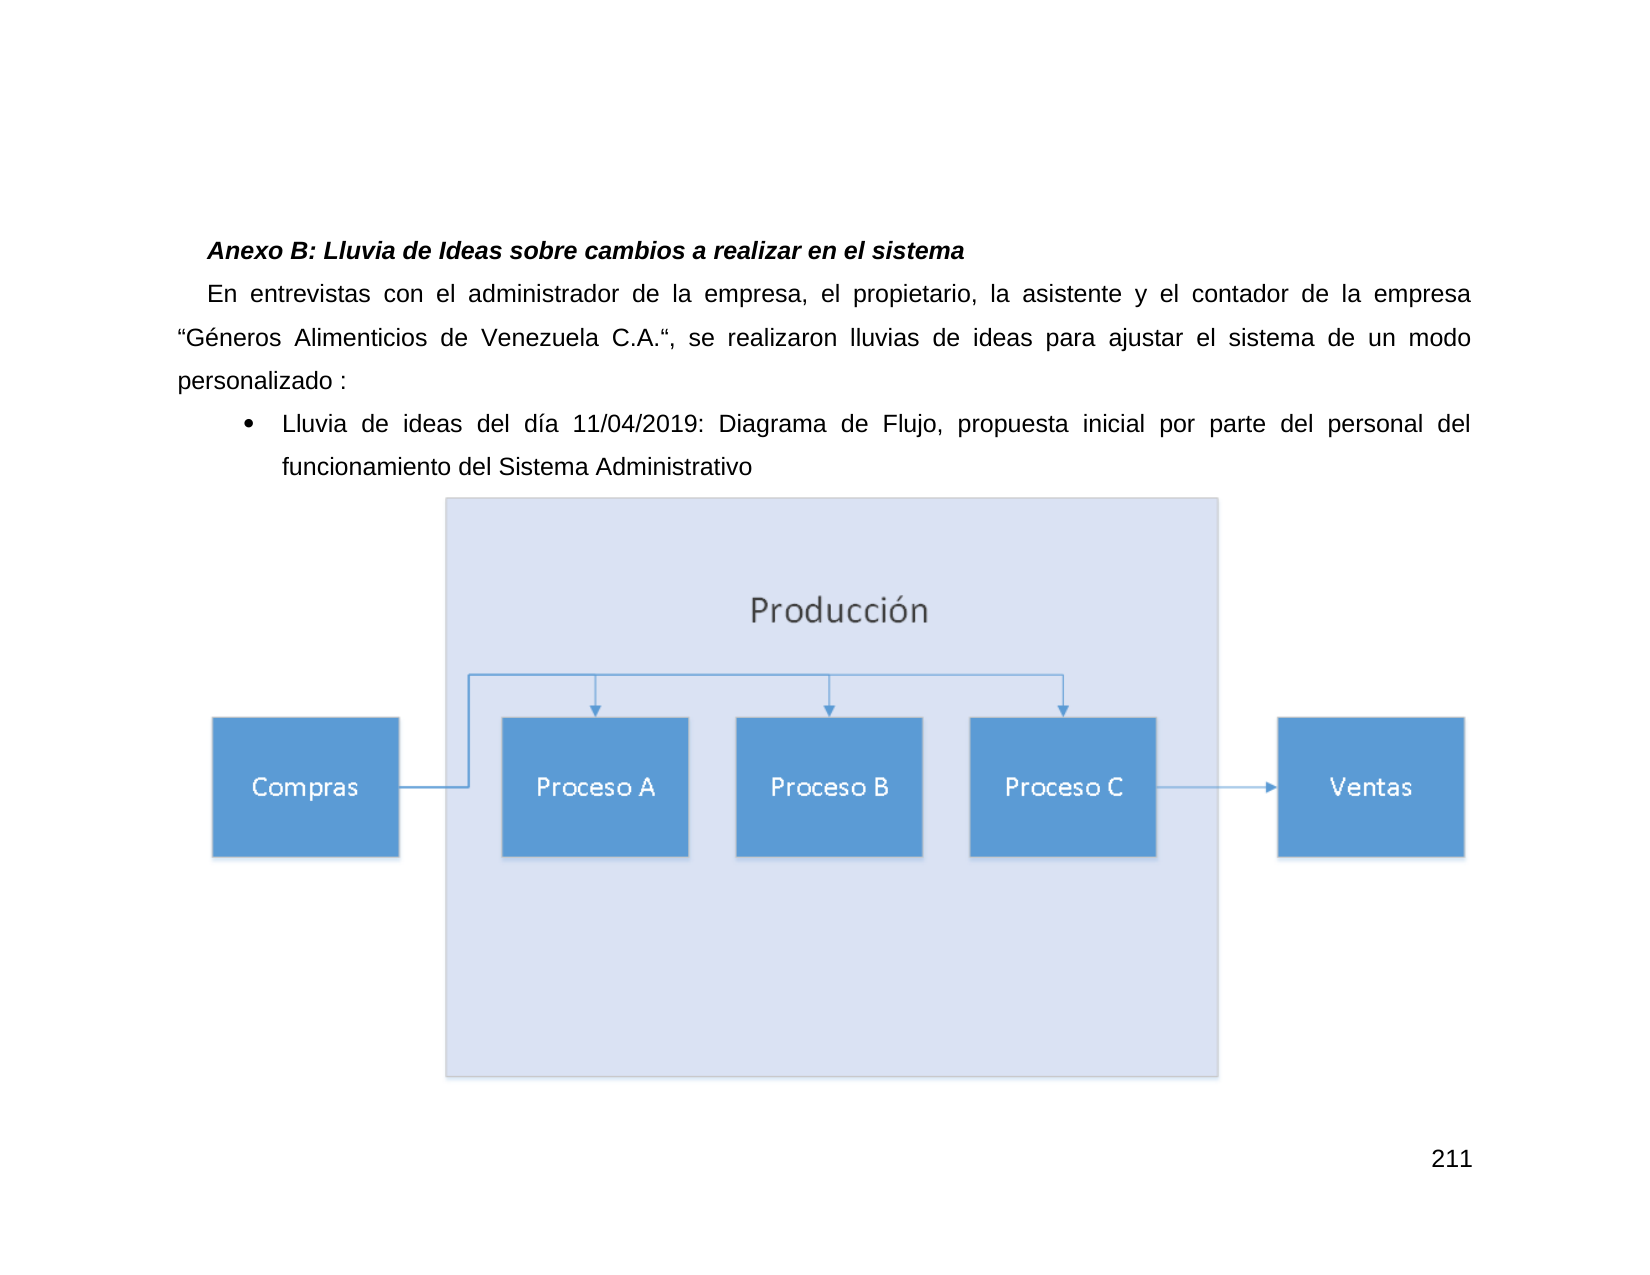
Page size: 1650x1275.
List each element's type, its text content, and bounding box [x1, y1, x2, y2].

picture [206, 495, 1472, 1086]
list Lluvia de ideas del día 11/04/2019: Diagrama de Flujo, propuesta inicial por parte del personal del funcionamiento del Sistema Administrativo [244, 409, 1473, 481]
text Anexo B: Lluvia de Ideas sobre cambios a realizar en el sistema [177, 236, 1473, 265]
text En entrevistas con el administrador de la empresa, el propietario, la asistente y el contador de la empresa “Géneros Alimenticios de Venezuela C.A.“, se realizaron lluvias de ideas para ajustar el sistema de un modo personalizado : [177, 279, 1473, 394]
